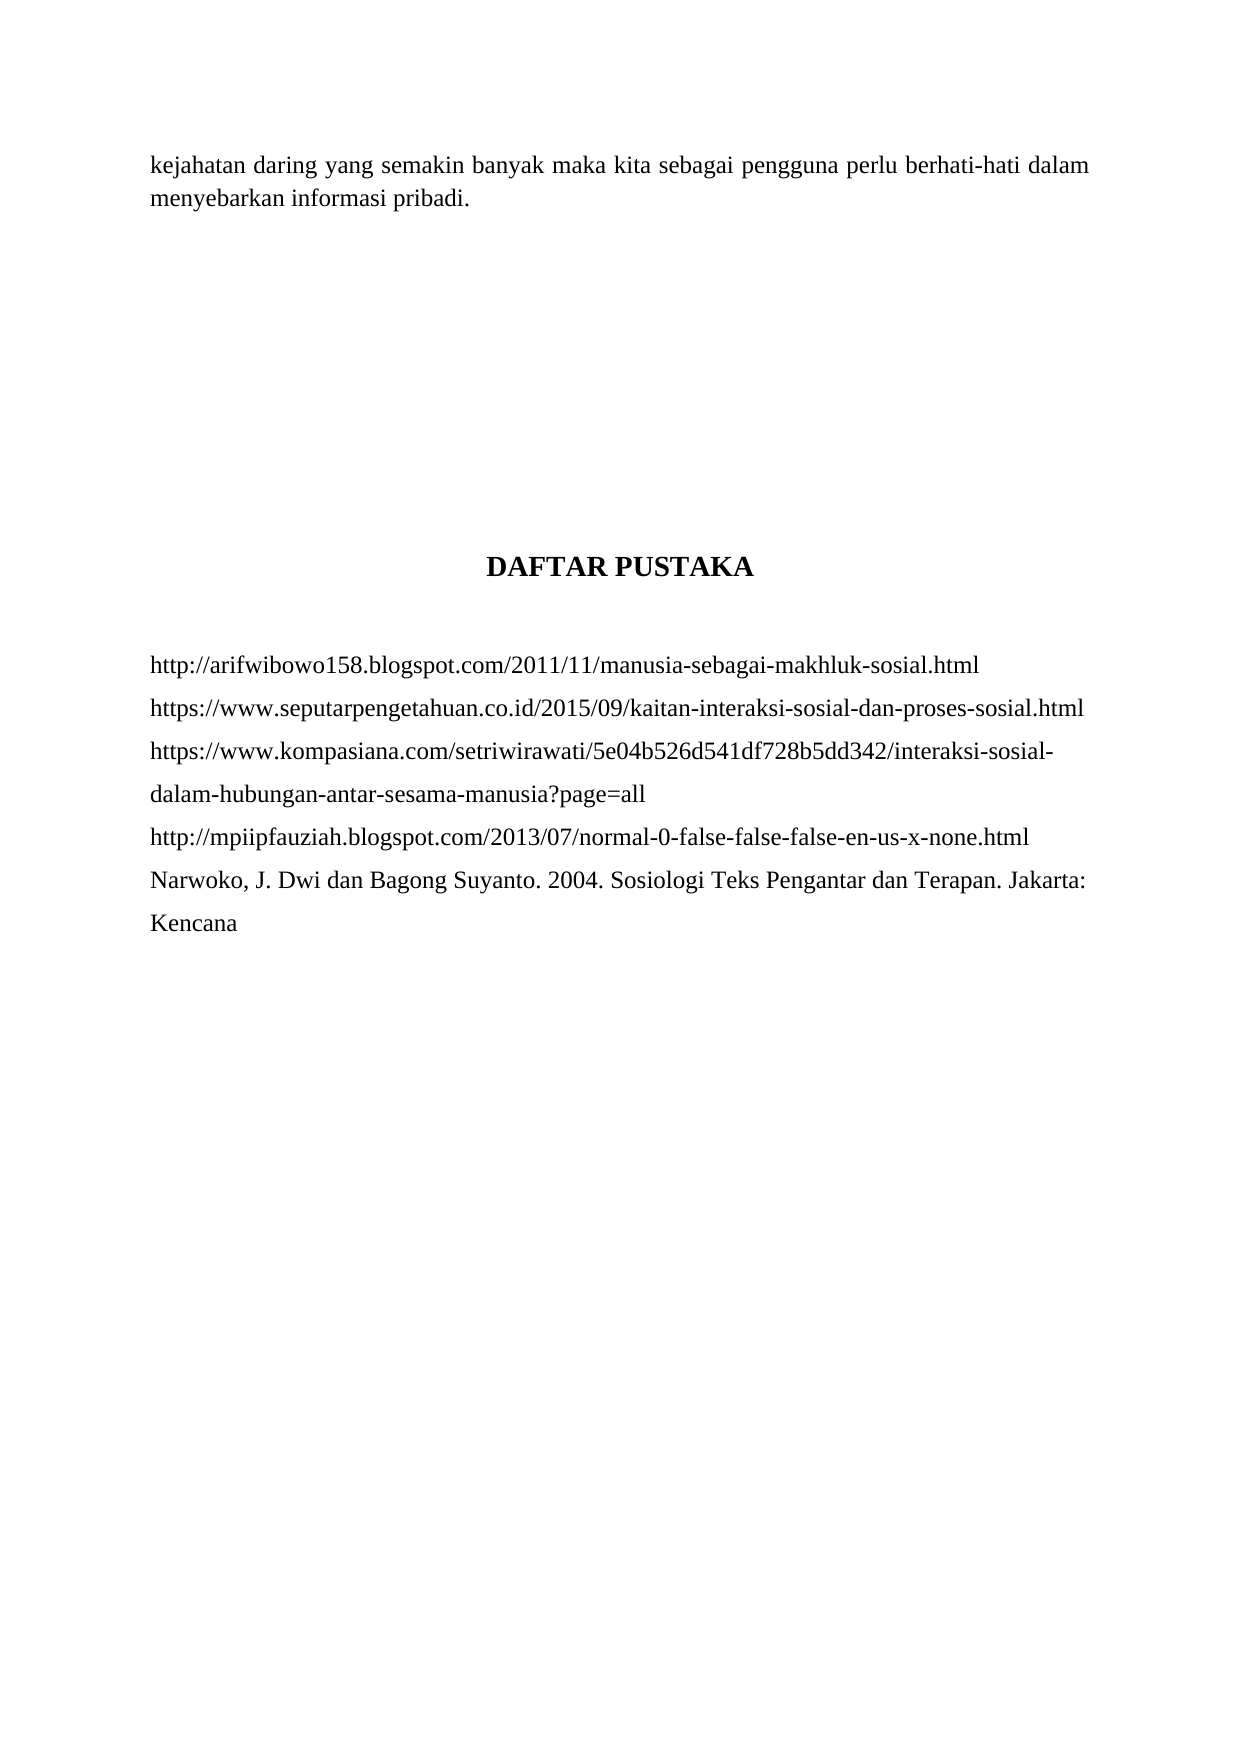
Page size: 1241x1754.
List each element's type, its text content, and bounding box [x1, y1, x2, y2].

text https://www.kompasiana.com/setriwirawati/5e04b526d541df728b5dd342/interaksi-sosial-dalam-hubungan-antar-sesama-manusia?page=all [150, 736, 1090, 808]
text DAFTAR PUSTAKA [150, 549, 1090, 583]
text Narwoko, J. Dwi dan Bagong Suyanto. 2004. Sosiologi Teks Pengantar dan Terapan. Jakarta: Kencana [150, 865, 1090, 937]
text http://arifwibowo158.blogspot.com/2011/11/manusia-sebagai-makhluk-sosial.html [150, 650, 1090, 678]
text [150, 150, 1090, 212]
text https://www.seputarpengetahuan.co.id/2015/09/kaitan-interaksi-sosial-dan-proses-sosial.html [150, 693, 1090, 722]
text http://mpiipfauziah.blogspot.com/2013/07/normal-0-false-false-false-en-us-x-none.html [150, 822, 1090, 851]
